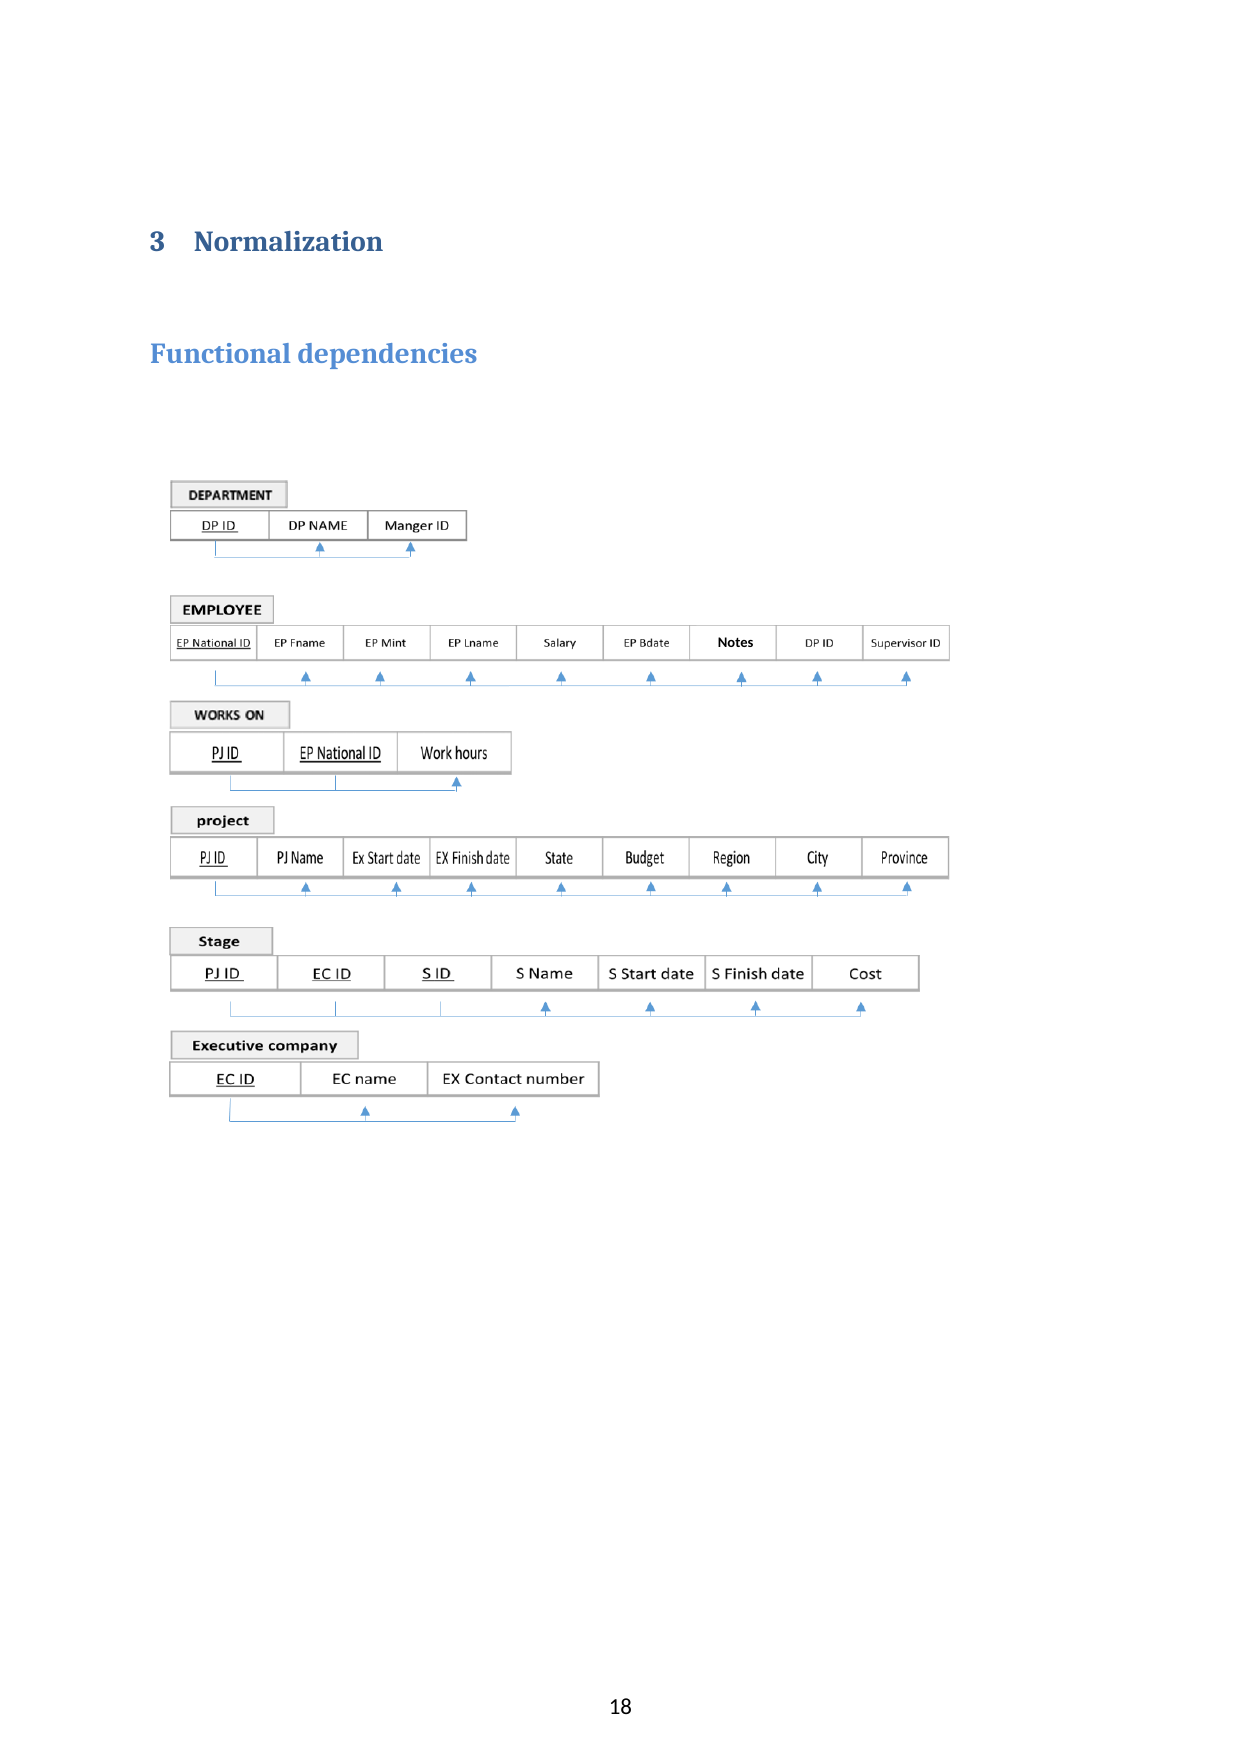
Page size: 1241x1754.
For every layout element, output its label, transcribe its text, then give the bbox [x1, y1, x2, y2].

subtitle Normalization [150, 225, 1090, 259]
subtitle Functional dependencies [150, 337, 1090, 371]
picture [150, 468, 961, 1125]
